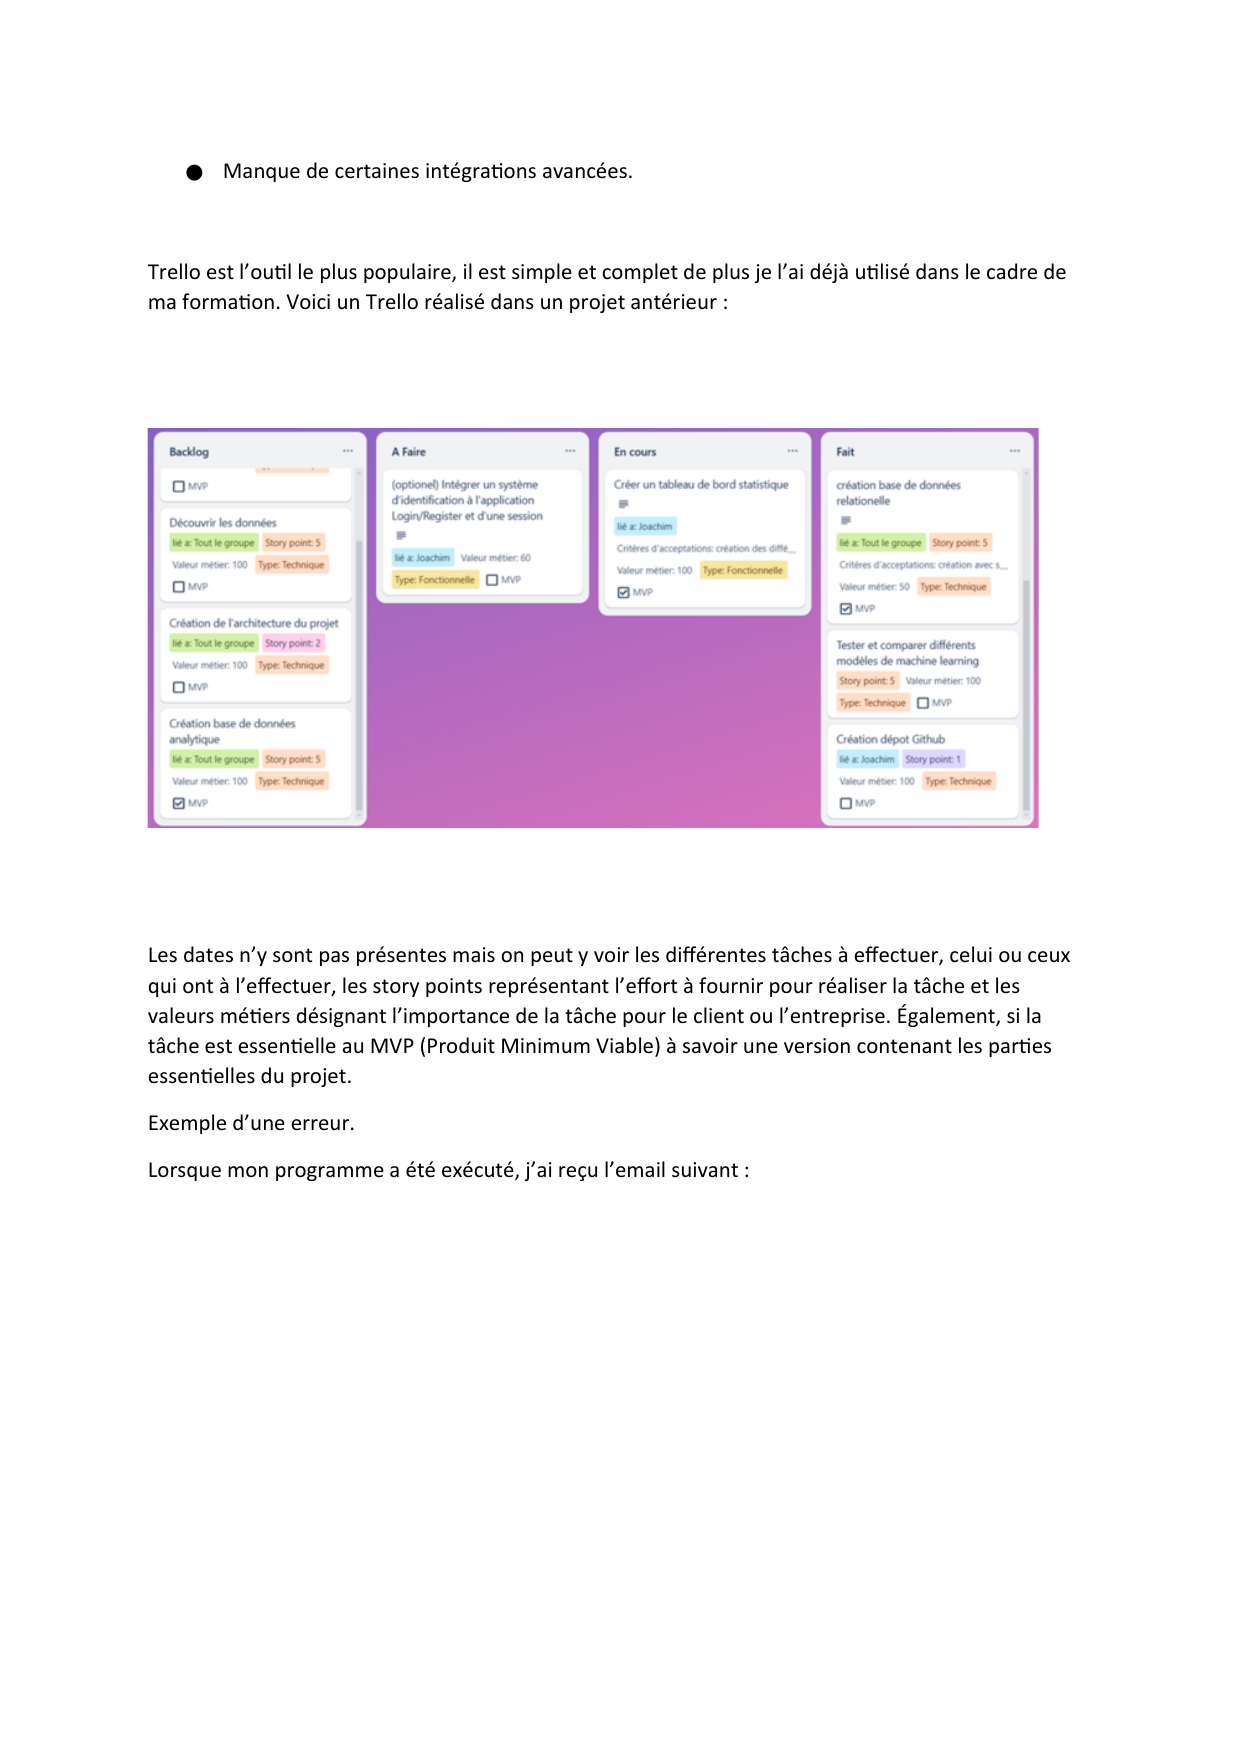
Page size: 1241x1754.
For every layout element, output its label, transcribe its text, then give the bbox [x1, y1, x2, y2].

text Trello est l’outil le plus populaire, il est simple et complet de plus je l’ai déjà utilisé dans le cadre de ma formation. Voici un Trello réalisé dans un projet antérieur : [148, 257, 1093, 315]
text Les dates n’y sont pas présentes mais on peut y voir les différentes tâches à effectuer, celui ou ceux qui ont à l’effectuer, les story points représentant l’effort à fournir pour réaliser la tâche et les valeurs métiers désignant l’importance de la tâche pour le client ou l’entreprise. Également, si la tâche est essentielle au MVP (Produit Minimum Viable) à savoir une version contenant les parties essentielles du projet. [148, 941, 1093, 1089]
list Manque de certaines intégrations avancées. [185, 148, 1093, 190]
text Lorsque mon programme a été exécuté, j’ai reçu l’email suivant : [148, 1155, 1093, 1183]
text Exemple d’une erreur. [148, 1108, 1093, 1136]
picture [147, 428, 1039, 828]
